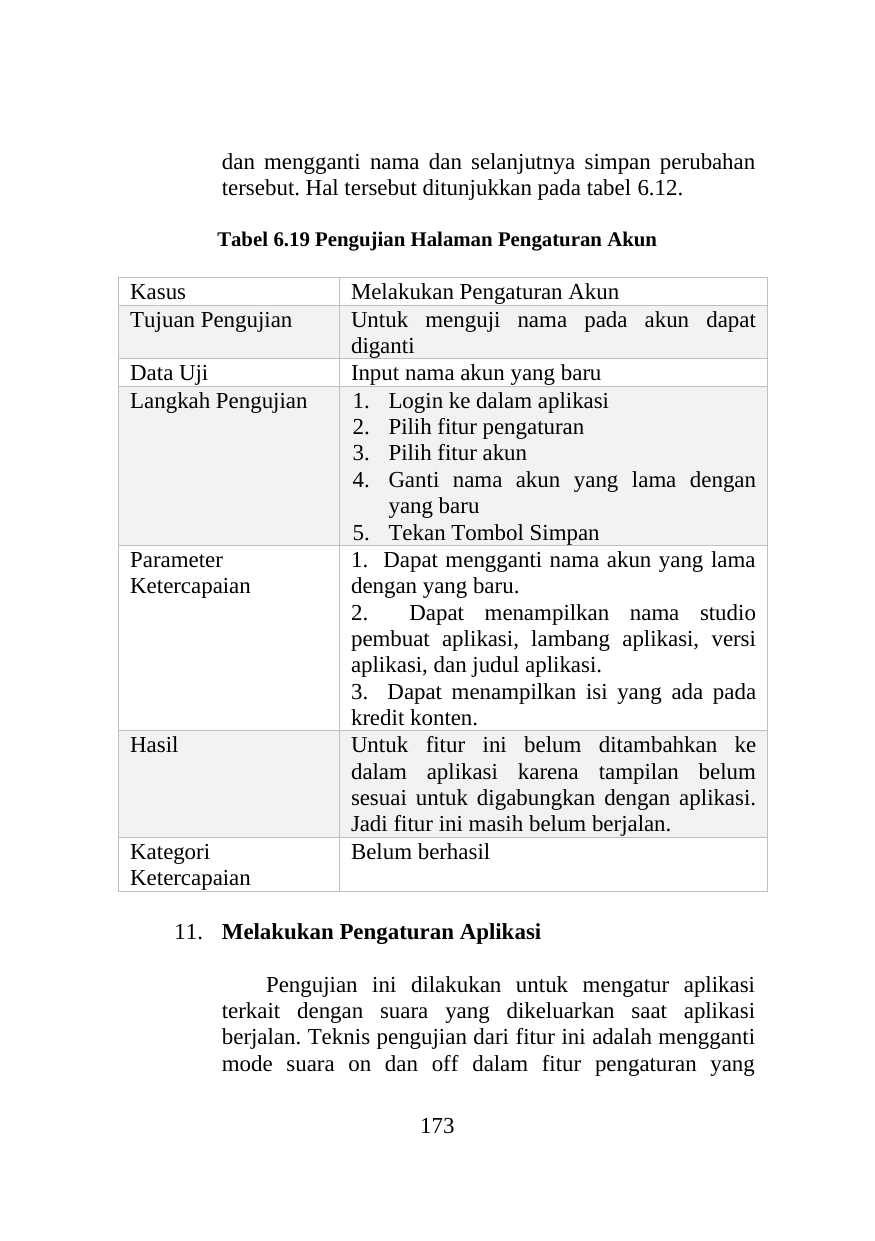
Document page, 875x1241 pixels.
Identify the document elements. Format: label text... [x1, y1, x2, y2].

table_cell Langkah Pengujian [119, 387, 339, 545]
table_header Kasus [119, 278, 339, 304]
table_header Melakukan Pengaturan Akun [340, 278, 767, 304]
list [222, 148, 756, 200]
list Melakukan Pengaturan Aplikasi [203, 918, 756, 944]
table_cell Login ke dalam aplikasi Pilih fitur pengaturan Pilih fitur akun Ganti nama akun yang lama dengan yang baru Tekan Tombol Simpan [340, 387, 767, 545]
table_cell Input nama akun yang baru [340, 359, 767, 386]
table_cell Untuk menguji nama pada akun dapat diganti [340, 306, 767, 358]
table_cell Data Uji [119, 359, 339, 386]
table_cell Untuk fitur ini belum ditambahkan ke dalam aplikasi karena tampilan belum sesuai untuk digabungkan dengan aplikasi. Jadi fitur ini masih belum berjalan. [340, 731, 767, 837]
table_cell Belum berhasil [340, 838, 767, 891]
table_cell Kategori Ketercapaian [119, 838, 339, 891]
table_cell Tujuan Pengujian [119, 306, 339, 358]
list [222, 971, 756, 1076]
table_cell 1. Dapat mengganti nama akun yang lama dengan yang baru. 2. Dapat menampilkan nama studio pembuat aplikasi, lambang aplikasi, versi aplikasi, dan judul aplikasi. 3. Dapat menampilkan isi yang ada pada kredit konten. [340, 546, 767, 730]
table_cell Parameter Ketercapaian [119, 546, 339, 730]
table_cell Hasil [119, 731, 339, 837]
